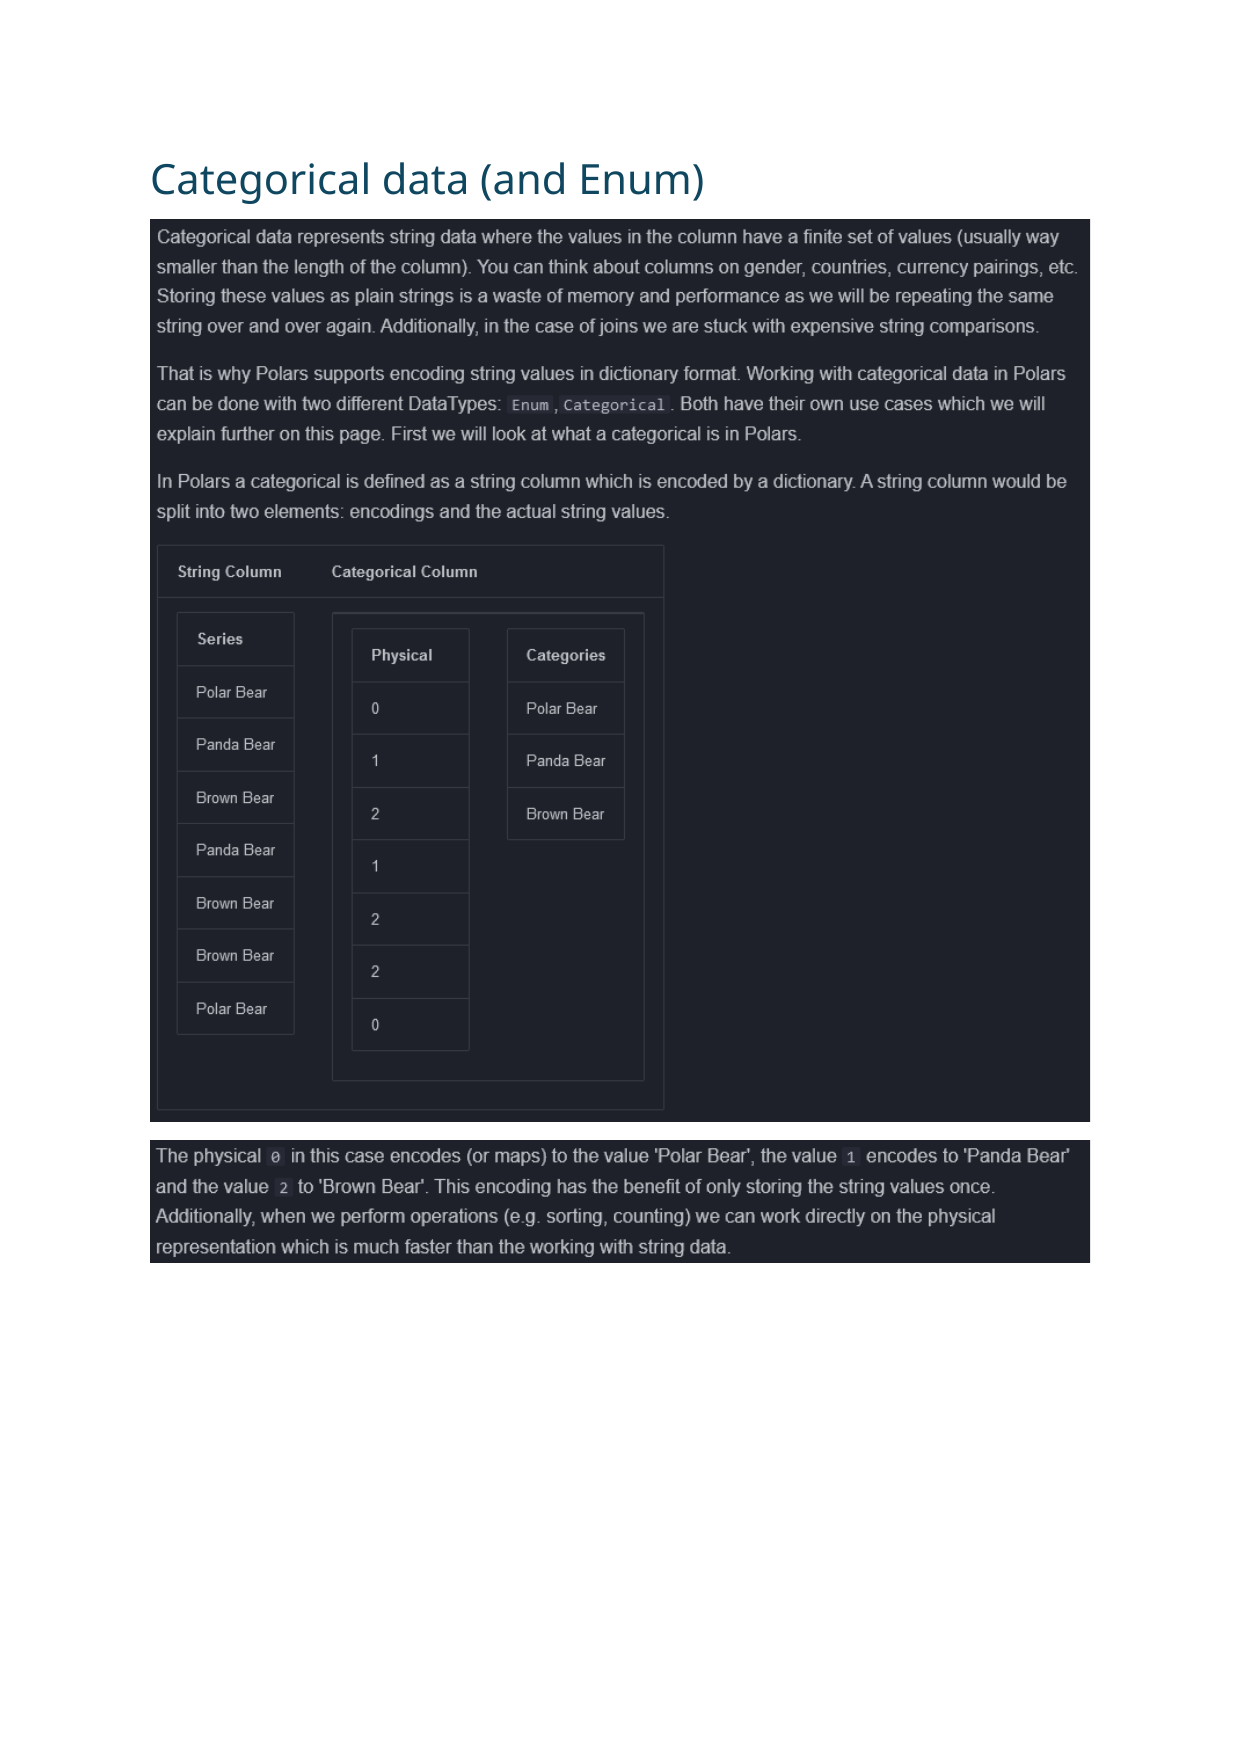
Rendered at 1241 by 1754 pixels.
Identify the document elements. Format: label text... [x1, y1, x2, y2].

picture [150, 219, 1091, 1122]
picture [150, 1140, 1091, 1263]
subtitle Categorical data (and Enum) [150, 150, 1090, 207]
